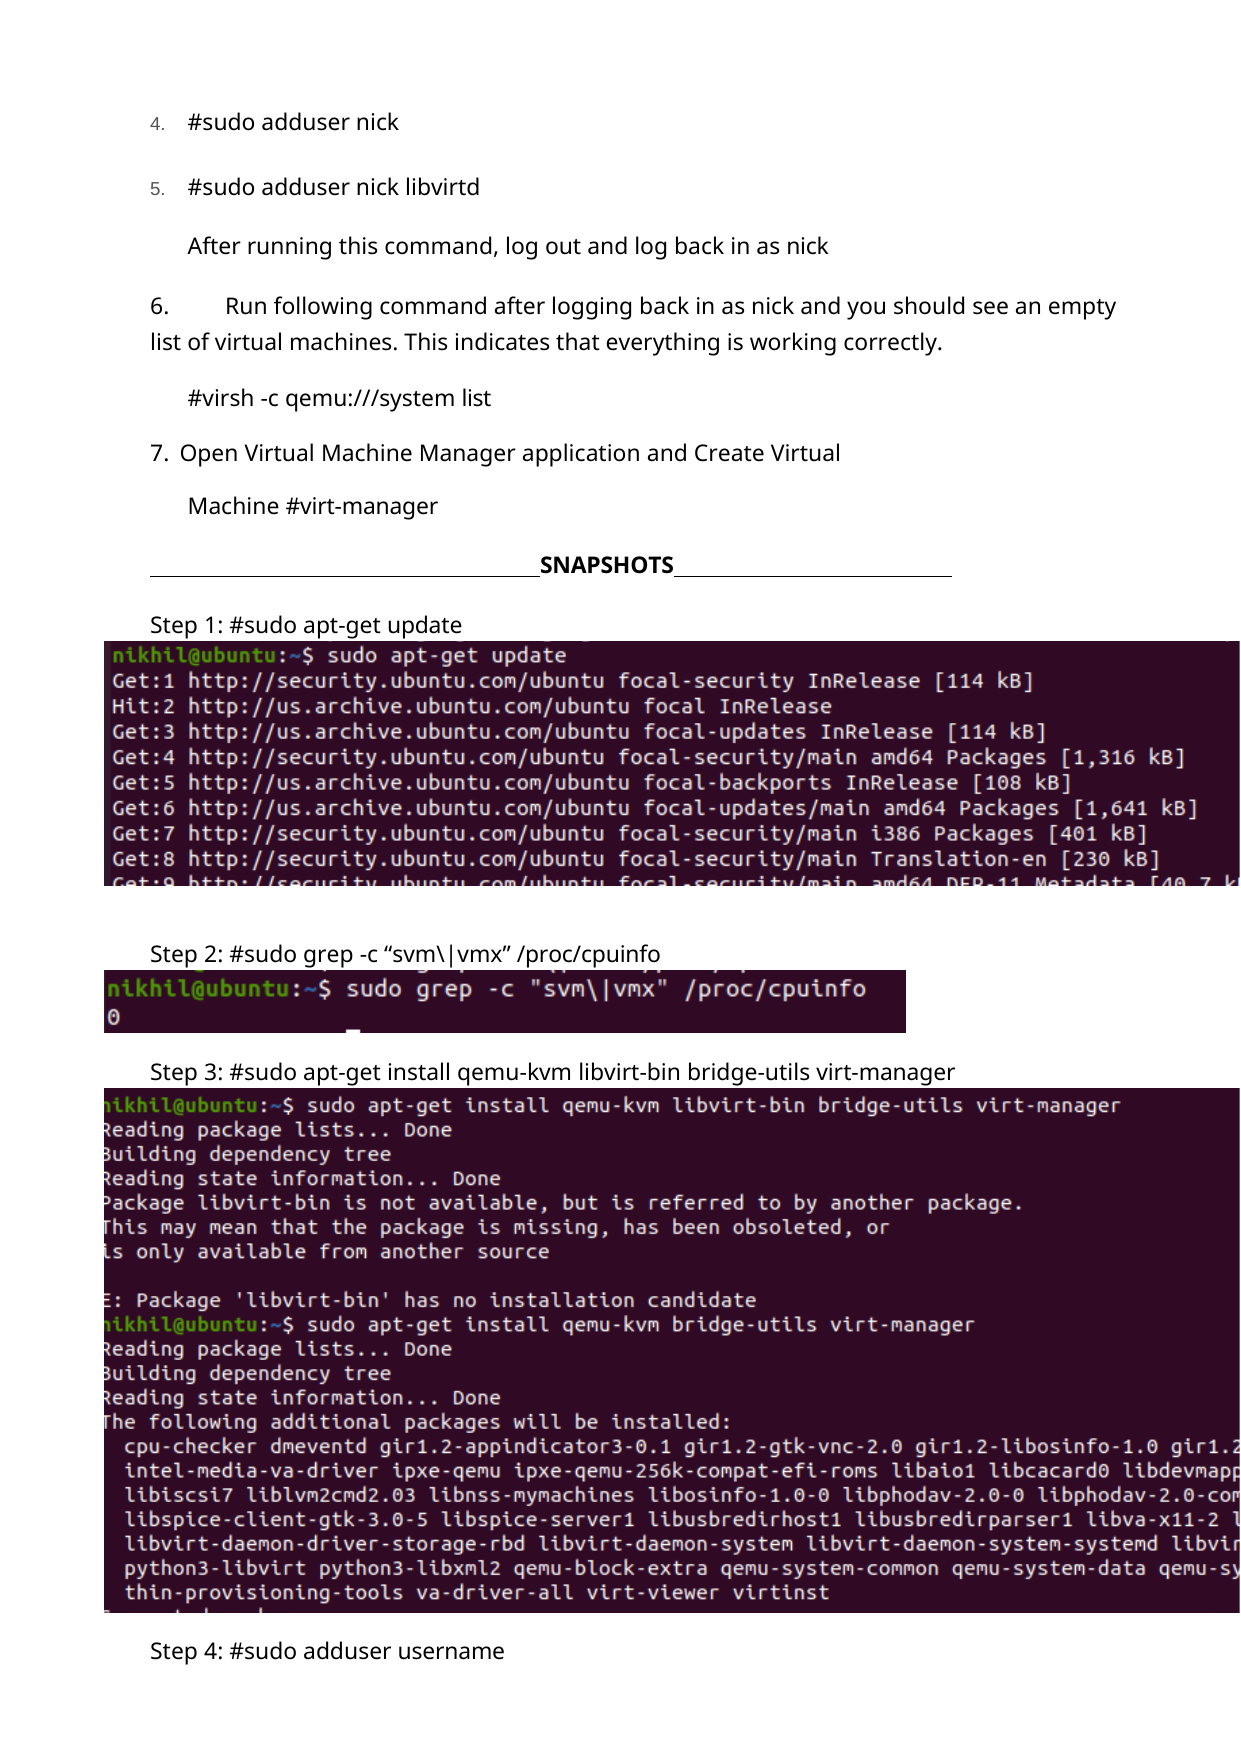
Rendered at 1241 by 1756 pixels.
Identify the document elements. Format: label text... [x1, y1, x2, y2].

text Step 2: #sudo grep -c “svm\|vmx” /proc/cpuinfo [150, 938, 1240, 969]
list #sudo adduser nick libvirtd [150, 170, 492, 202]
list #sudo adduser nick [150, 106, 492, 138]
subtitle SNAPSHOTS [150, 549, 1240, 581]
picture [104, 970, 906, 1033]
list Open Virtual Machine Manager application and Create Virtual Machine #virt-manager [150, 437, 901, 521]
text Step 4: #sudo adduser username [150, 1635, 1240, 1666]
text #virsh -c qemu:///system list [187, 382, 1240, 413]
picture [104, 1088, 1240, 1613]
text Step 3: #sudo apt-get install qemu-kvm libvirt-bin bridge-utils virt-manager [150, 1056, 1240, 1087]
picture [104, 641, 1240, 886]
text Step 1: #sudo apt-get update [150, 609, 1240, 641]
list Run following command after logging back in as nick and you should see an empty list of virtual machines. This indicates that everything is working correctly. [150, 290, 1125, 357]
text After running this command, log out and log back in as nick [187, 230, 1240, 261]
